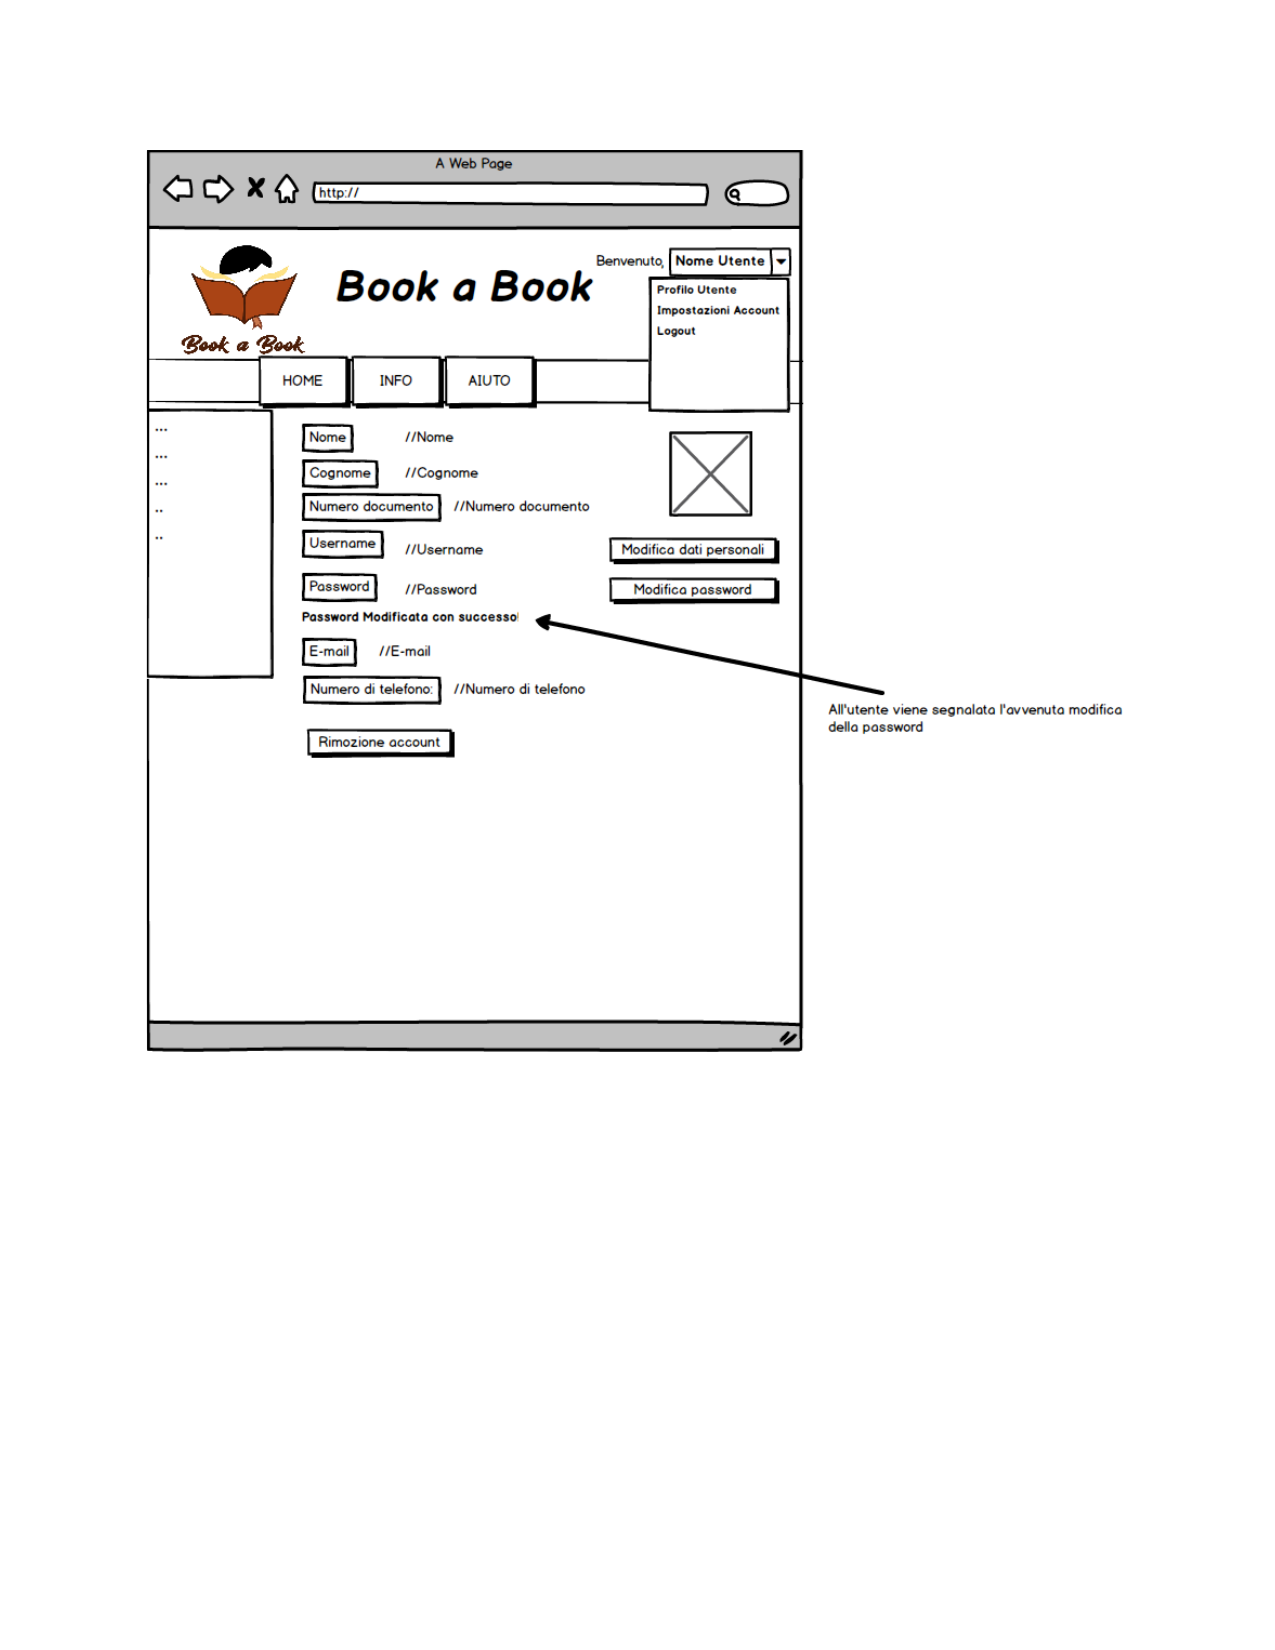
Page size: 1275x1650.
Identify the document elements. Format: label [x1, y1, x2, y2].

picture [146, 150, 1125, 1052]
